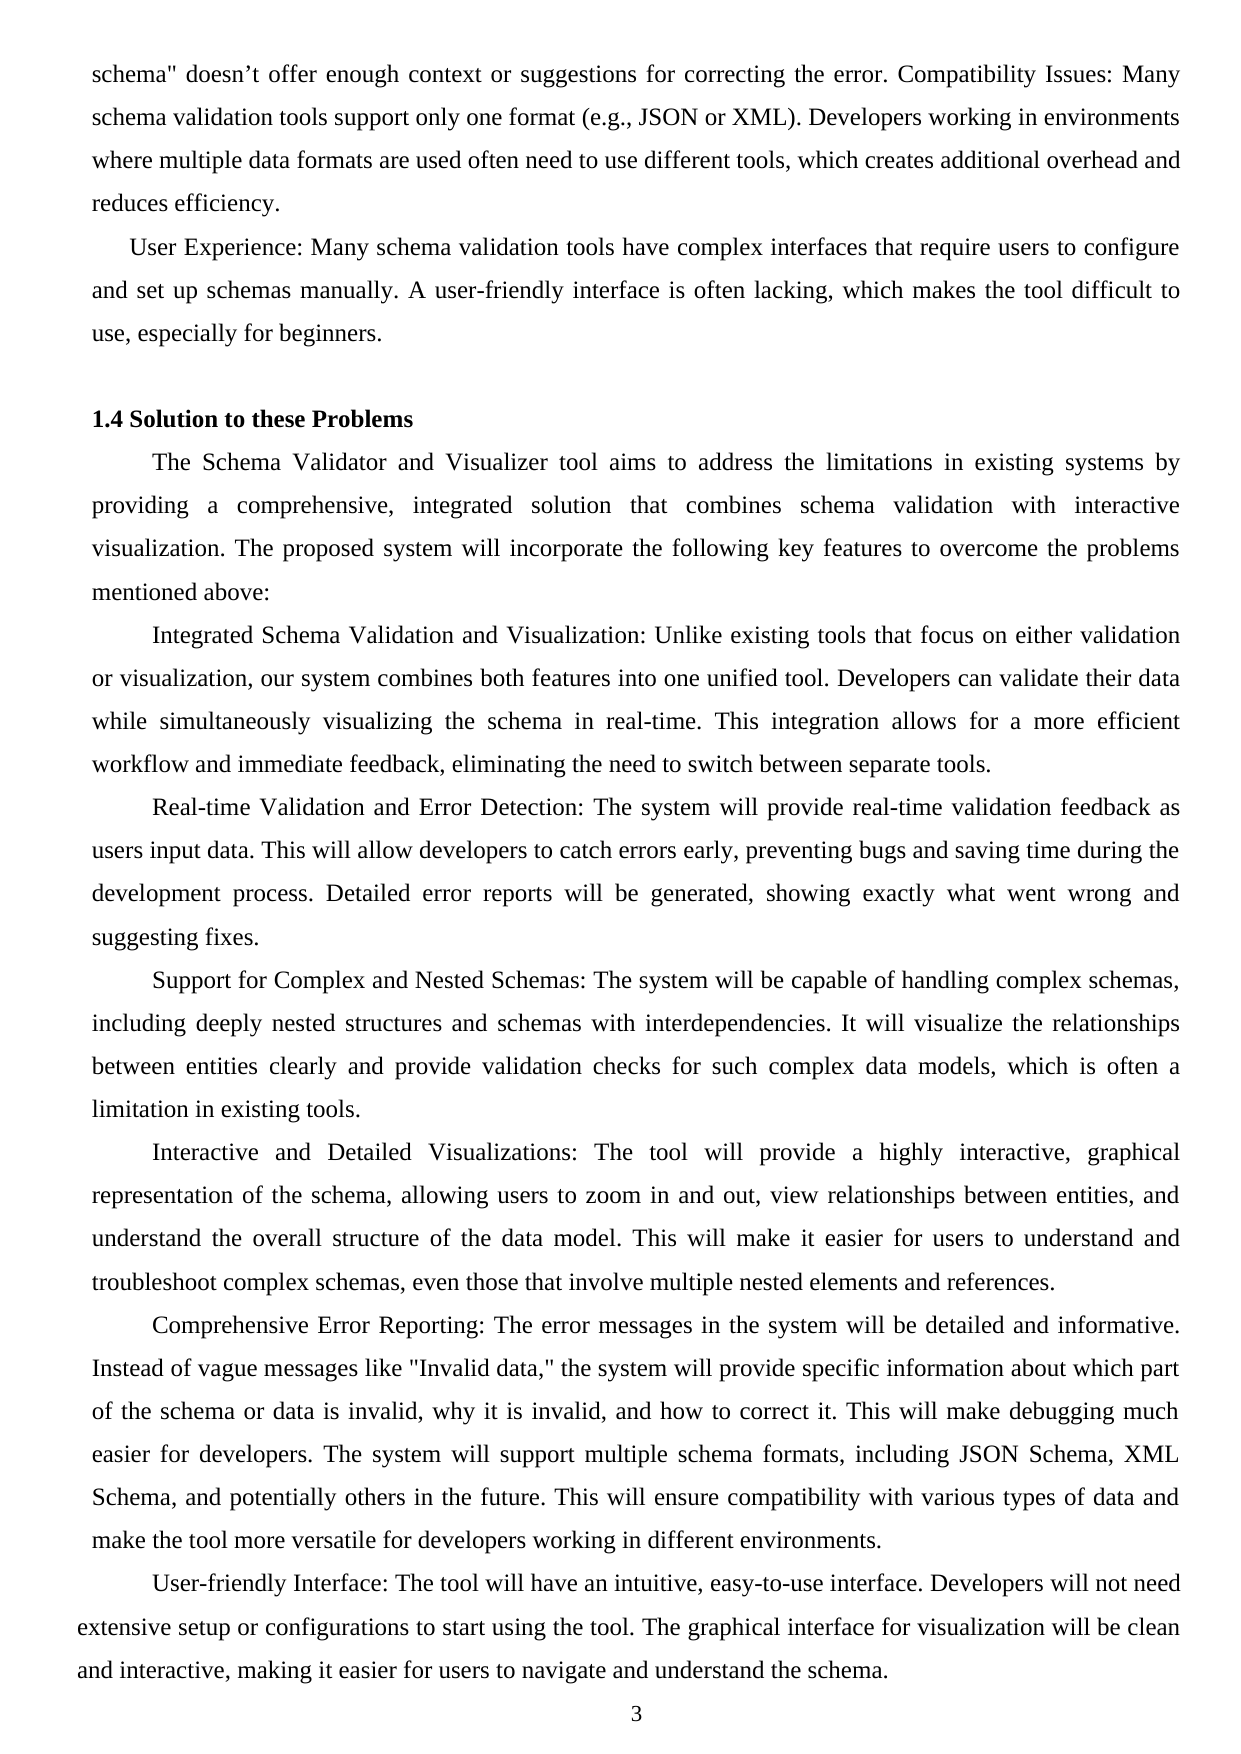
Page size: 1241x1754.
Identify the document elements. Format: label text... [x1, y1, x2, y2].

text User-friendly Interface: The tool will have an intuitive, easy-to-use interface. Developers will not need extensive setup or configurations to start using the tool. The graphical interface for visualization will be clean and interactive, making it easier for users to navigate and understand the schema. [77, 1568, 1181, 1683]
text Interactive and Detailed Visualizations: The tool will provide a highly interactive, graphical representation of the schema, allowing users to zoom in and out, view relationships between entities, and understand the overall structure of the data model. This will make it easier for users to understand and troubleshoot complex schemas, even those that involve multiple nested elements and references. [92, 1137, 1181, 1295]
text 1.4 Solution to these Problems [92, 404, 1181, 433]
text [92, 59, 1181, 217]
text Comprehensive Error Reporting: The error messages in the system will be detailed and informative. Instead of vague messages like "Invalid data," the system will provide specific information about which part of the schema or data is invalid, why it is invalid, and how to correct it. This will make debugging much easier for developers. The system will support multiple schema formats, including JSON Schema, XML Schema, and potentially others in the future. This will ensure compatibility with various types of data and make the tool more versatile for developers working in different environments. [92, 1310, 1181, 1554]
text The Schema Validator and Visualizer tool aims to address the limitations in existing systems by providing a comprehensive, integrated solution that combines schema validation with interactive visualization. The proposed system will incorporate the following key features to overcome the problems mentioned above: [92, 447, 1181, 605]
text Real-time Validation and Error Detection: The system will provide real-time validation feedback as users input data. This will allow developers to catch errors early, preventing bugs and saving time during the development process. Detailed error reports will be generated, showing exactly what went wrong and suggesting fixes. [92, 792, 1181, 950]
text Integrated Schema Validation and Visualization: Unlike existing tools that focus on either validation or visualization, our system combines both features into one unified tool. Developers can validate their data while simultaneously visualizing the schema in real-time. This integration allows for a more efficient workflow and immediate feedback, eliminating the need to switch between separate tools. [92, 620, 1181, 778]
text User Experience: Many schema validation tools have complex interfaces that require users to configure and set up schemas manually. A user-friendly interface is often lacking, which makes the tool difficult to use, especially for beginners. [92, 232, 1181, 347]
text Support for Complex and Nested Schemas: The system will be capable of handling complex schemas, including deeply nested structures and schemas with interdependencies. It will visualize the relationships between entities clearly and provide validation checks for such complex data models, which is often a limitation in existing tools. [92, 965, 1181, 1123]
